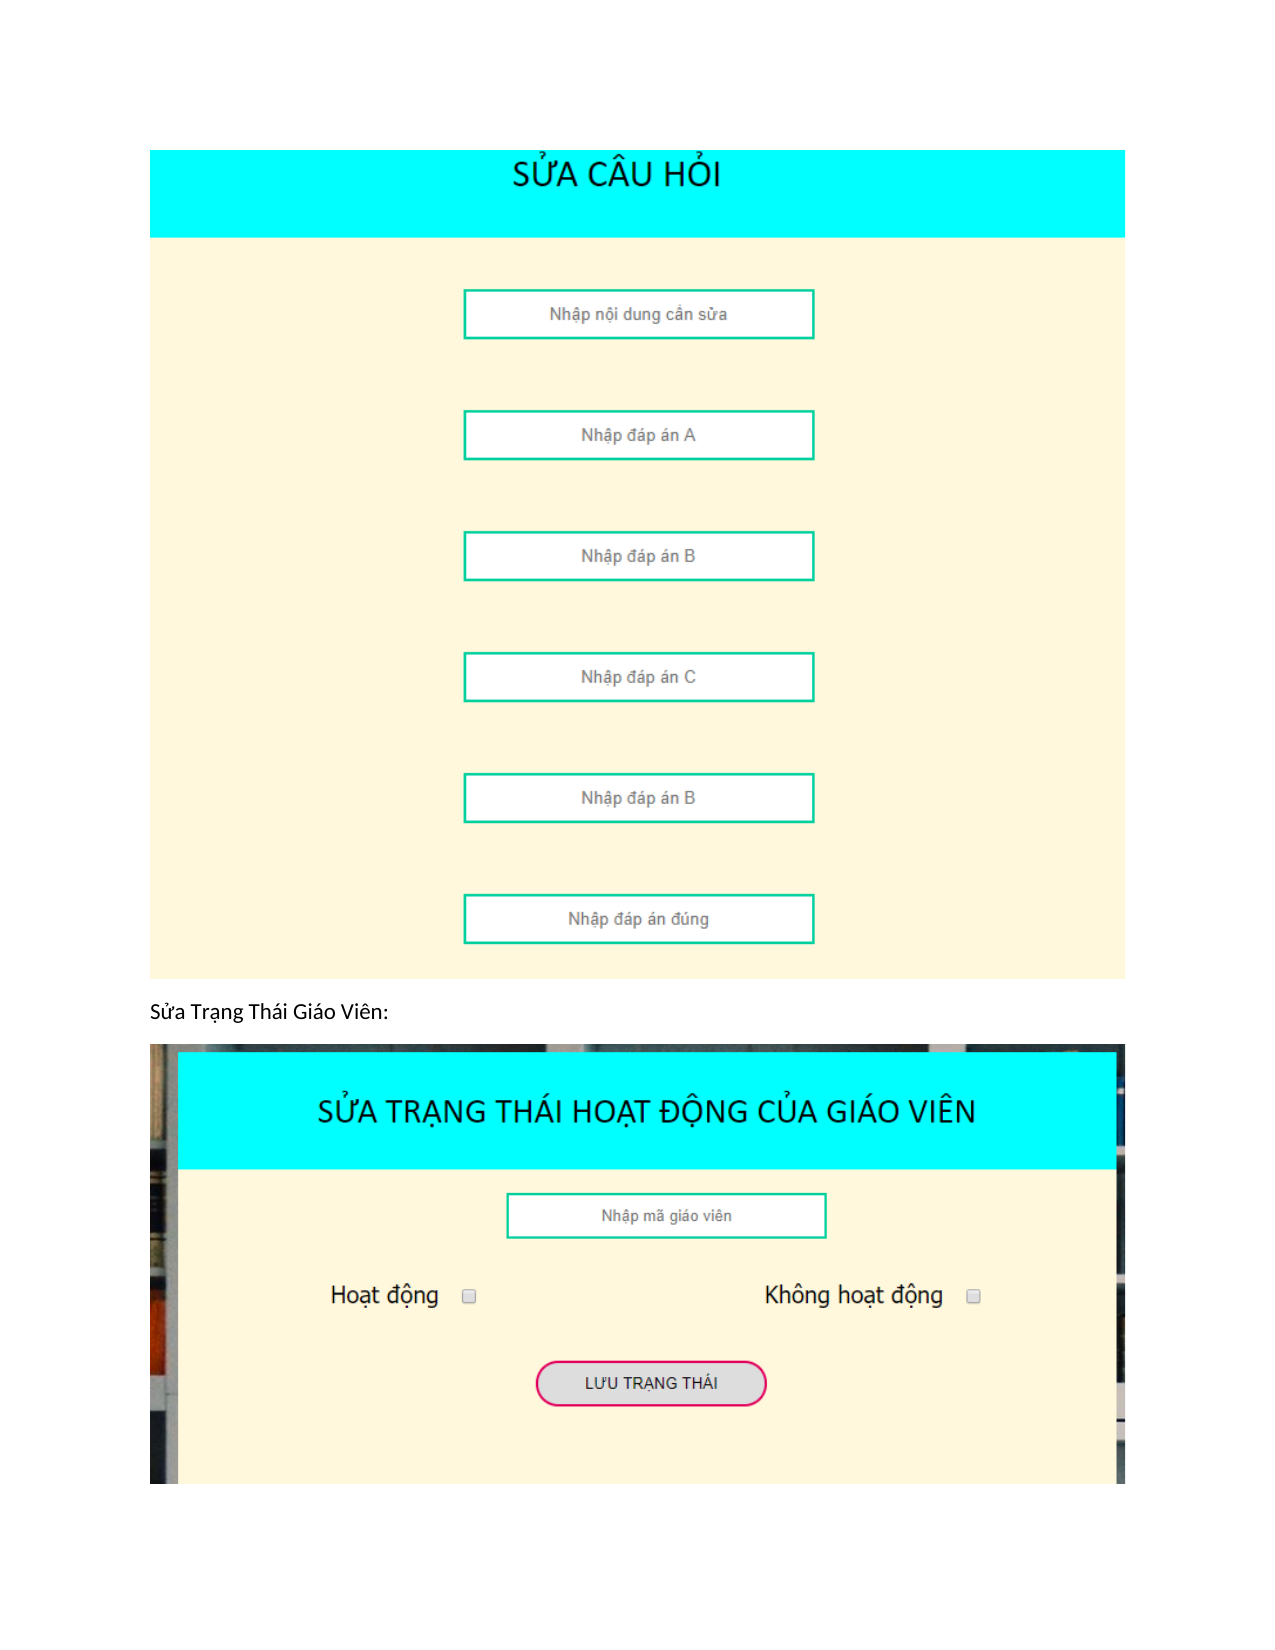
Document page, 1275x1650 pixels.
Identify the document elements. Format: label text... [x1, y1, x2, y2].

picture [150, 150, 1125, 979]
picture [150, 1044, 1125, 1484]
text Sửa Trạng Thái Giáo Viên: [150, 997, 1125, 1025]
